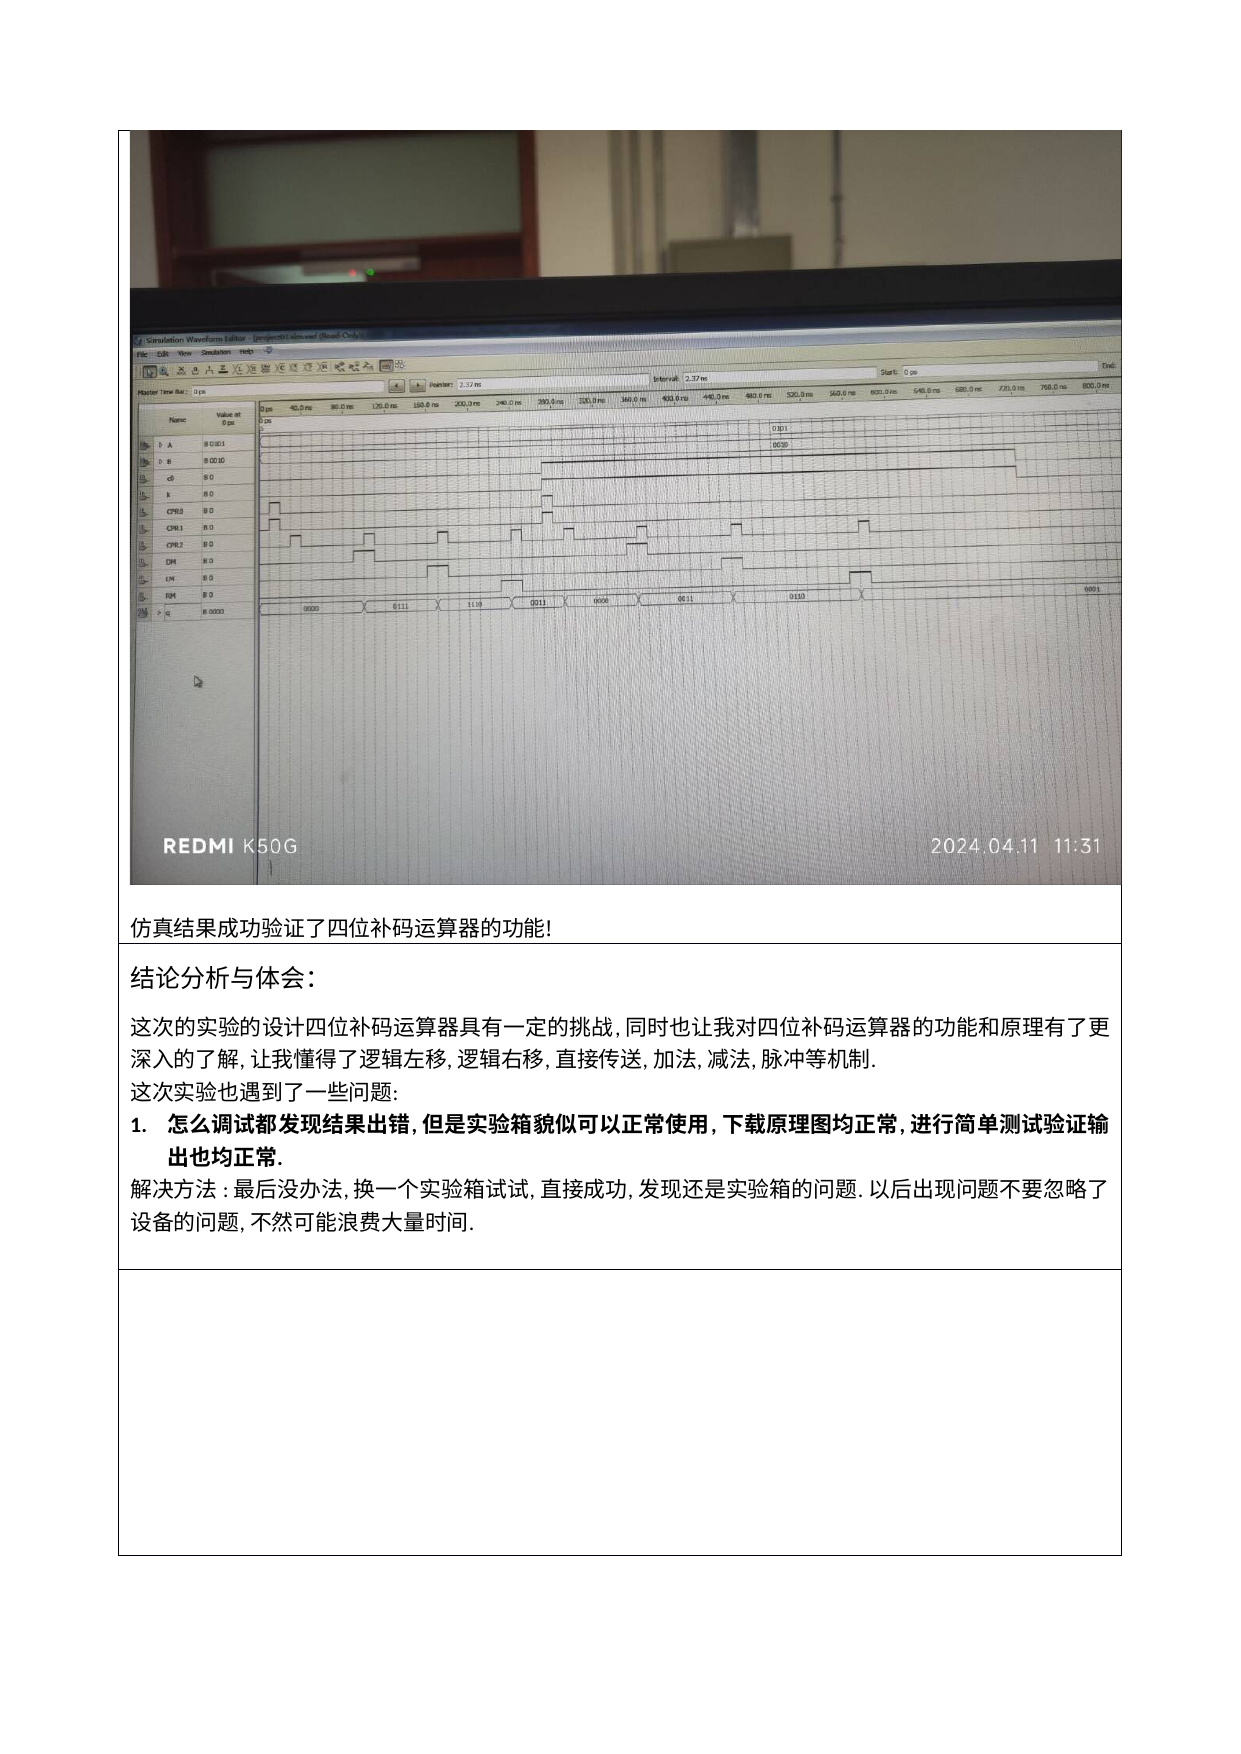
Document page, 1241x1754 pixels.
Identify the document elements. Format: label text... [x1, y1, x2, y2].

table_cell 结论分析与体会： 这次的实验的设计四位补码运算器具有一定的挑战, 同时也让我对四位补码运算器的功能和原理有了更深入的了解, 让我懂得了逻辑左移, 逻辑右移, 直接传送, 加法, 减法, 脉冲等机制. 这次实验也遇到了一些问题: 怎么调试都发现结果出错, 但是实验箱貌似可以正常使用, 下载原理图均正常, 进行简单测试验证输出也均正常. 解决方法 : 最后没办法, 换一个实验箱试试, 直接成功, 发现还是实验箱的问题. 以后出现问题不要忽略了设备的问题, 不然可能浪费大量时间. [119, 944, 1121, 1269]
table_cell [119, 1270, 1121, 1555]
picture [129, 130, 1122, 885]
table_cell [119, 131, 1121, 943]
